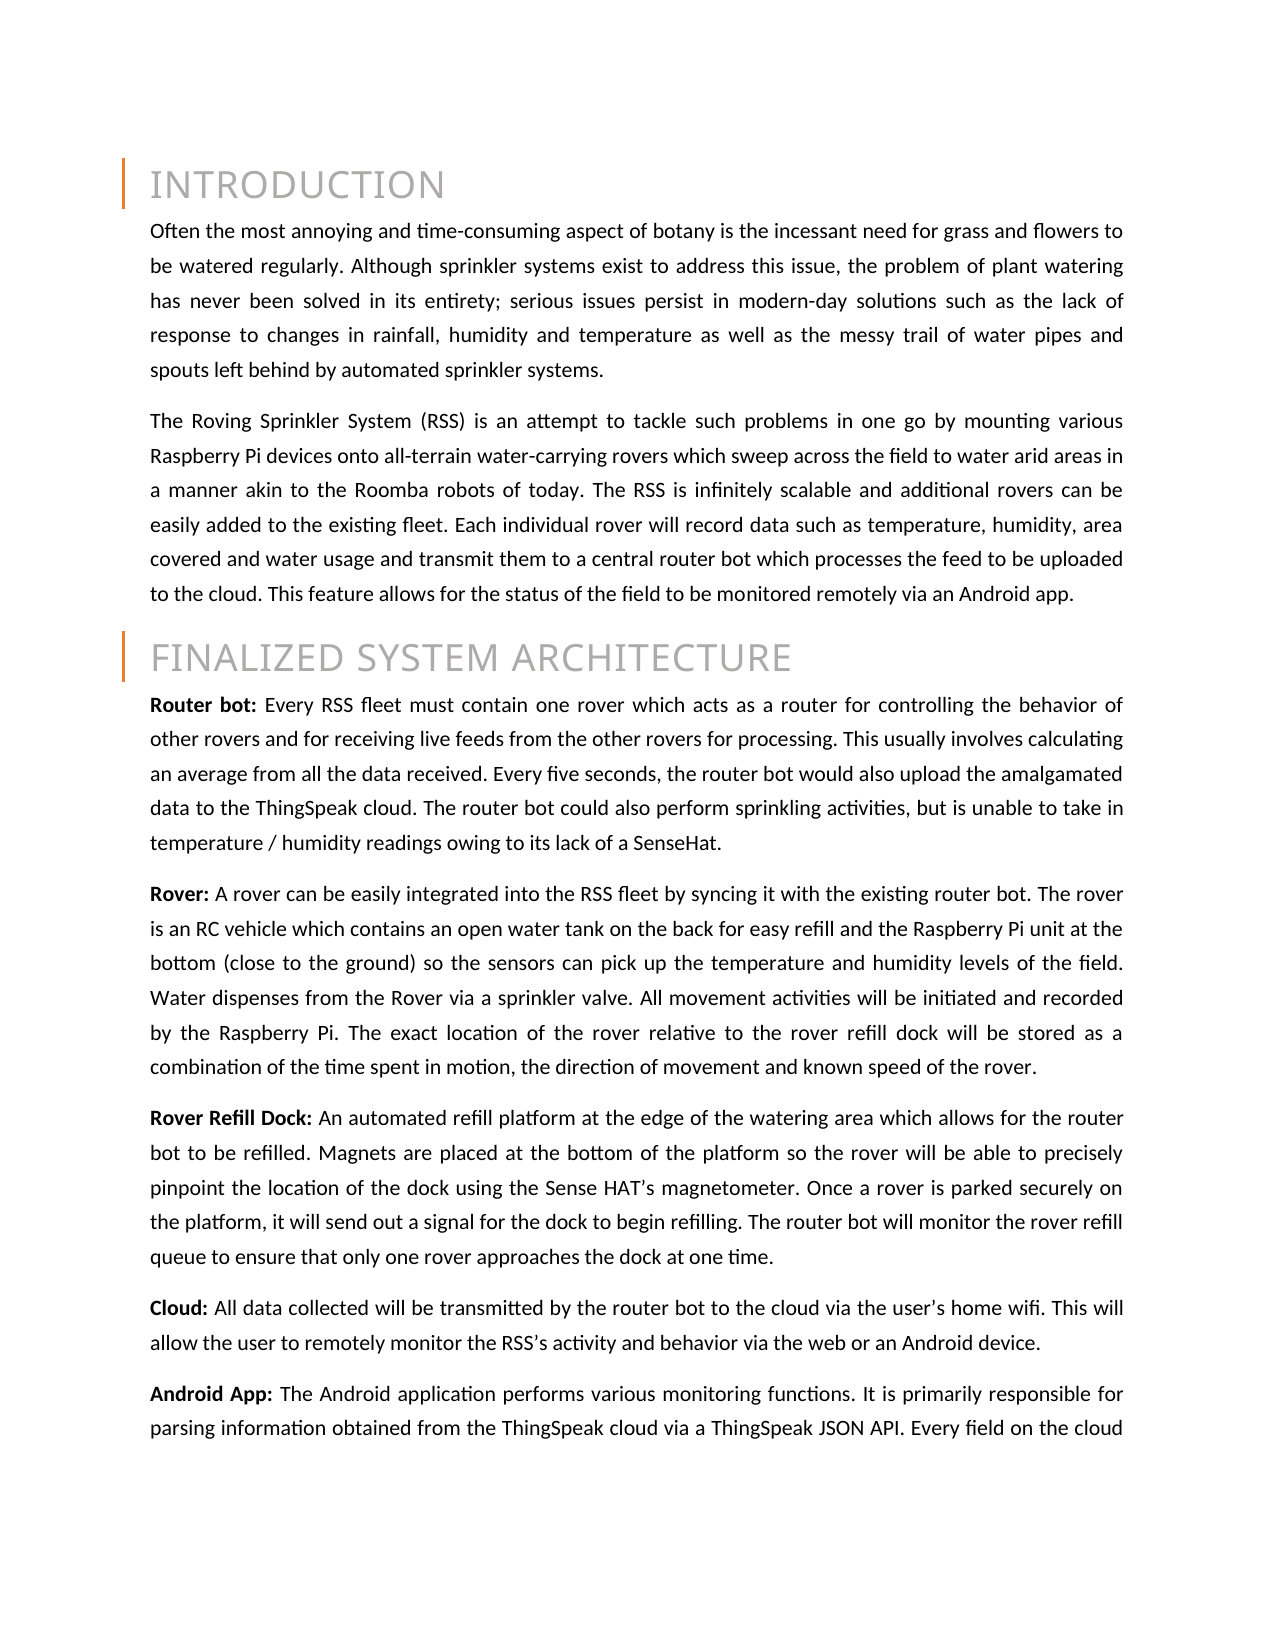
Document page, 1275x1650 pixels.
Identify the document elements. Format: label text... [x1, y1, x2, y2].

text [150, 1380, 1125, 1441]
text Router bot: Every RSS fleet must contain one rover which acts as a router for controlling the behavior of other rovers and for receiving live feeds from the other rovers for processing. This usually involves calculating an average from all the data received. Every five seconds, the router bot would also upload the amalgamated data to the ThingSpeak cloud. The router bot could also perform sprinkling activities, but is unable to take in temperature / humidity readings owing to its lack of a SenseHat. [150, 691, 1125, 856]
text The Roving Sprinkler System (RSS) is an attempt to tackle such problems in one go by mounting various Raspberry Pi devices onto all-terrain water-carrying rovers which sweep across the field to water arid areas in a manner akin to the Roomba robots of today. The RSS is infinitely scalable and additional rovers can be easily added to the existing fleet. Each individual rover will record data such as temperature, humidity, area covered and water usage and transmit them to a central router bot which processes the feed to be uploaded to the cloud. This feature allows for the status of the field to be monitored remotely via an Android app. [150, 407, 1125, 607]
subtitle Finalized System Architecture [125, 631, 1125, 682]
subtitle Introduction [125, 158, 1125, 209]
text Rover: A rover can be easily integrated into the RSS fleet by syncing it with the existing router bot. The rover is an RC vehicle which contains an open water tank on the back for easy refill and the Raspberry Pi unit at the bottom (close to the ground) so the sensors can pick up the temperature and humidity levels of the field. Water dispenses from the Rover via a sprinkler valve. All movement activities will be initiated and recorded by the Raspberry Pi. The exact location of the rover relative to the rover refill dock will be stored as a combination of the time spent in motion, the direction of movement and known speed of the rover. [150, 880, 1125, 1080]
text Often the most annoying and time-consuming aspect of botany is the incessant need for grass and flowers to be watered regularly. Although sprinkler systems exist to address this issue, the problem of plant watering has never been solved in its entirety; serious issues persist in modern-day solutions such as the lack of response to changes in rainfall, humidity and temperature as well as the messy trail of water pipes and spouts left behind by automated sprinkler systems. [150, 218, 1125, 383]
text Rover Refill Dock: An automated refill platform at the edge of the watering area which allows for the router bot to be refilled. Magnets are placed at the bottom of the platform so the rover will be able to precisely pinpoint the location of the dock using the Sense HAT’s magnetometer. Once a rover is parked securely on the platform, it will send out a signal for the dock to begin refilling. The router bot will monitor the rover refill queue to ensure that only one rover approaches the dock at one time. [150, 1104, 1125, 1269]
text Cloud: All data collected will be transmitted by the router bot to the cloud via the user’s home wifi. This will allow the user to remotely monitor the RSS’s activity and behavior via the web or an Android device. [150, 1294, 1125, 1355]
